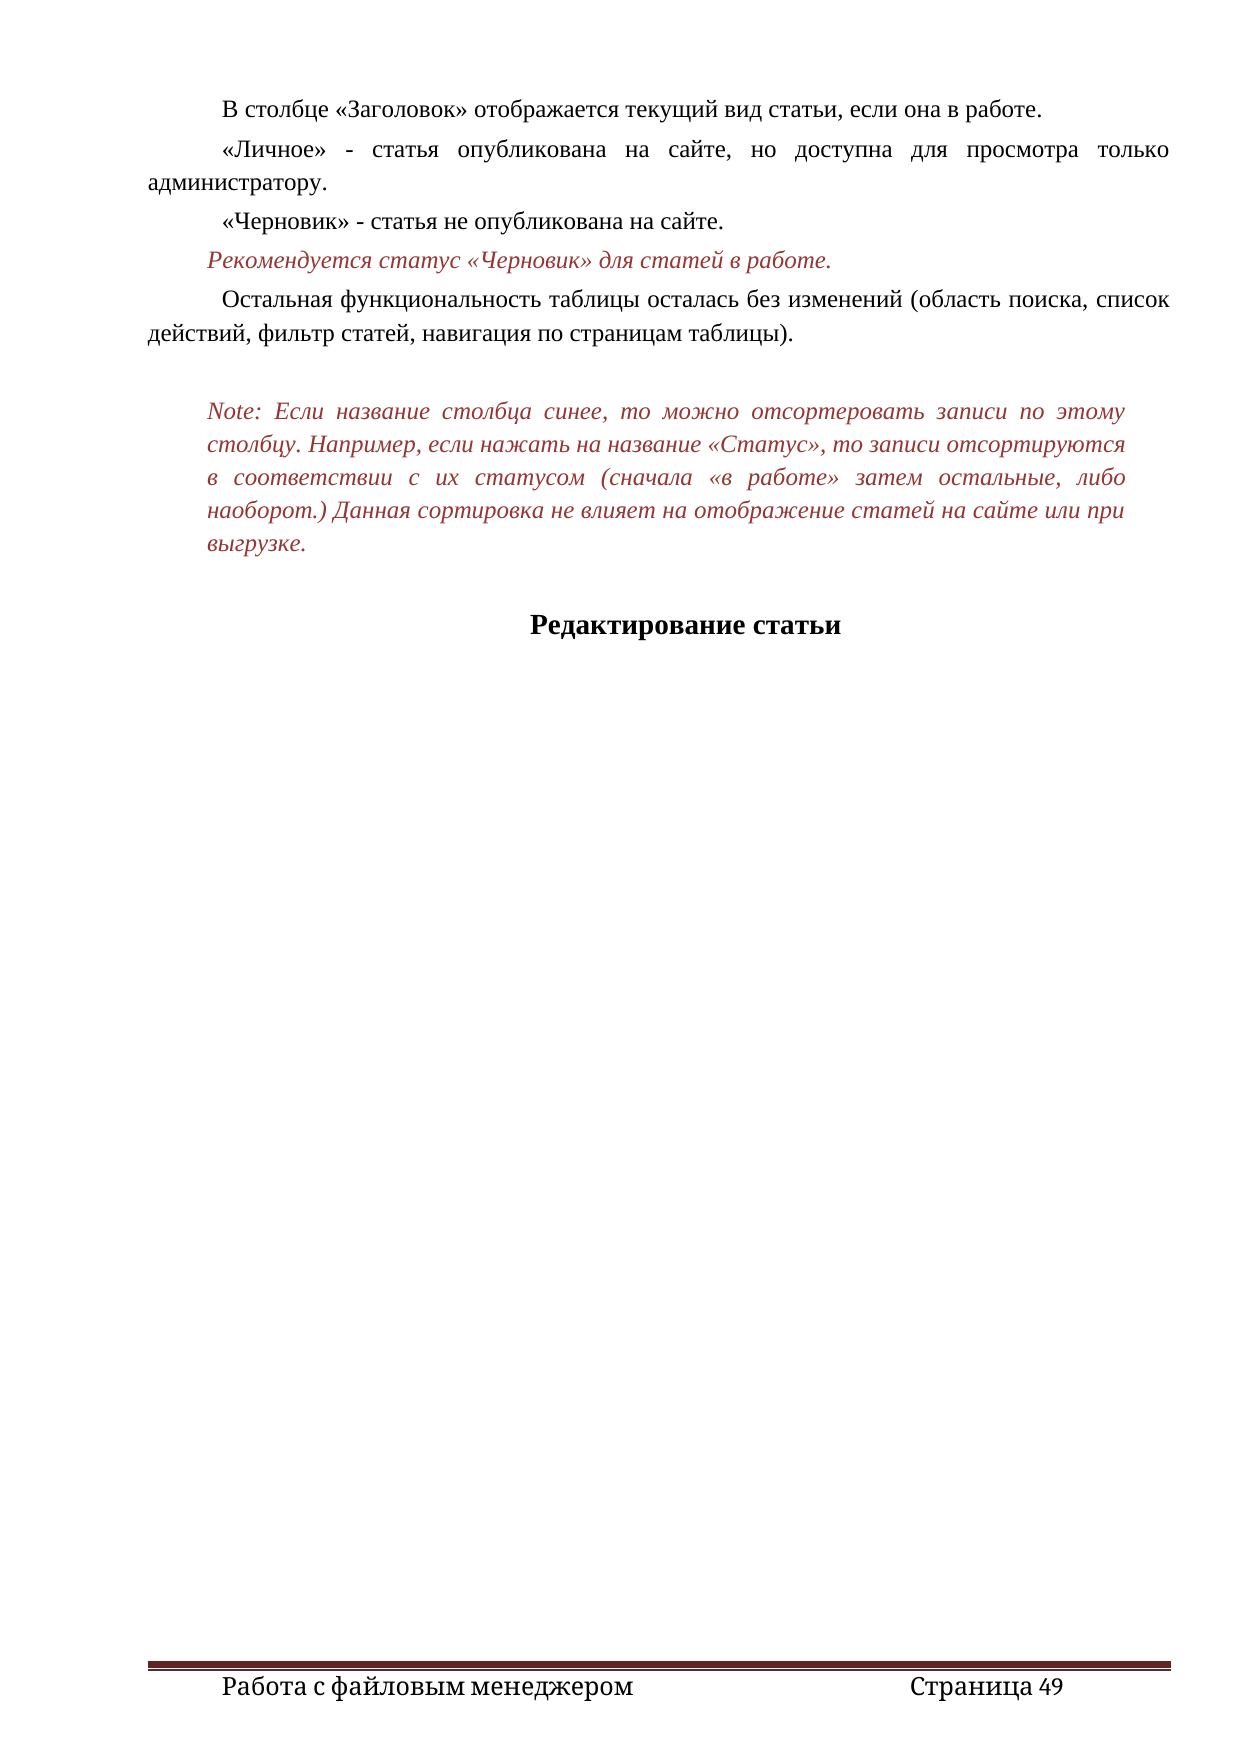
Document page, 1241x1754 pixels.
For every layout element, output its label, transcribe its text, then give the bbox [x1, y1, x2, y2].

text Note: Если название столбца синее, то можно отсортеровать записи по этому столбцу. Например, если нажать на название «Статус», то записи отсортируются в соответствии с их статусом (сначала «в работе» затем остальные, либо наоборот.) Данная сортировка не влияет на отображение статей на сайте или при выгрузке. [207, 396, 1126, 557]
text «Черновик» - статья не опубликована на сайте. [148, 206, 1171, 235]
text «Личное» - статья опубликована на сайте, но доступна для просмотра только администратору. [148, 134, 1171, 196]
text Остальная функциональность таблицы осталась без изменений (область поиска, список действий, фильтр статей, навигация по страницам таблицы). [148, 284, 1171, 346]
text Редактирование статьи [201, 607, 1171, 640]
text В столбце «Заголовок» отображается текущий вид статьи, если она в работе. [148, 94, 1171, 123]
text Рекомендуется статус «Черновик» для статей в работе. [207, 245, 1126, 274]
